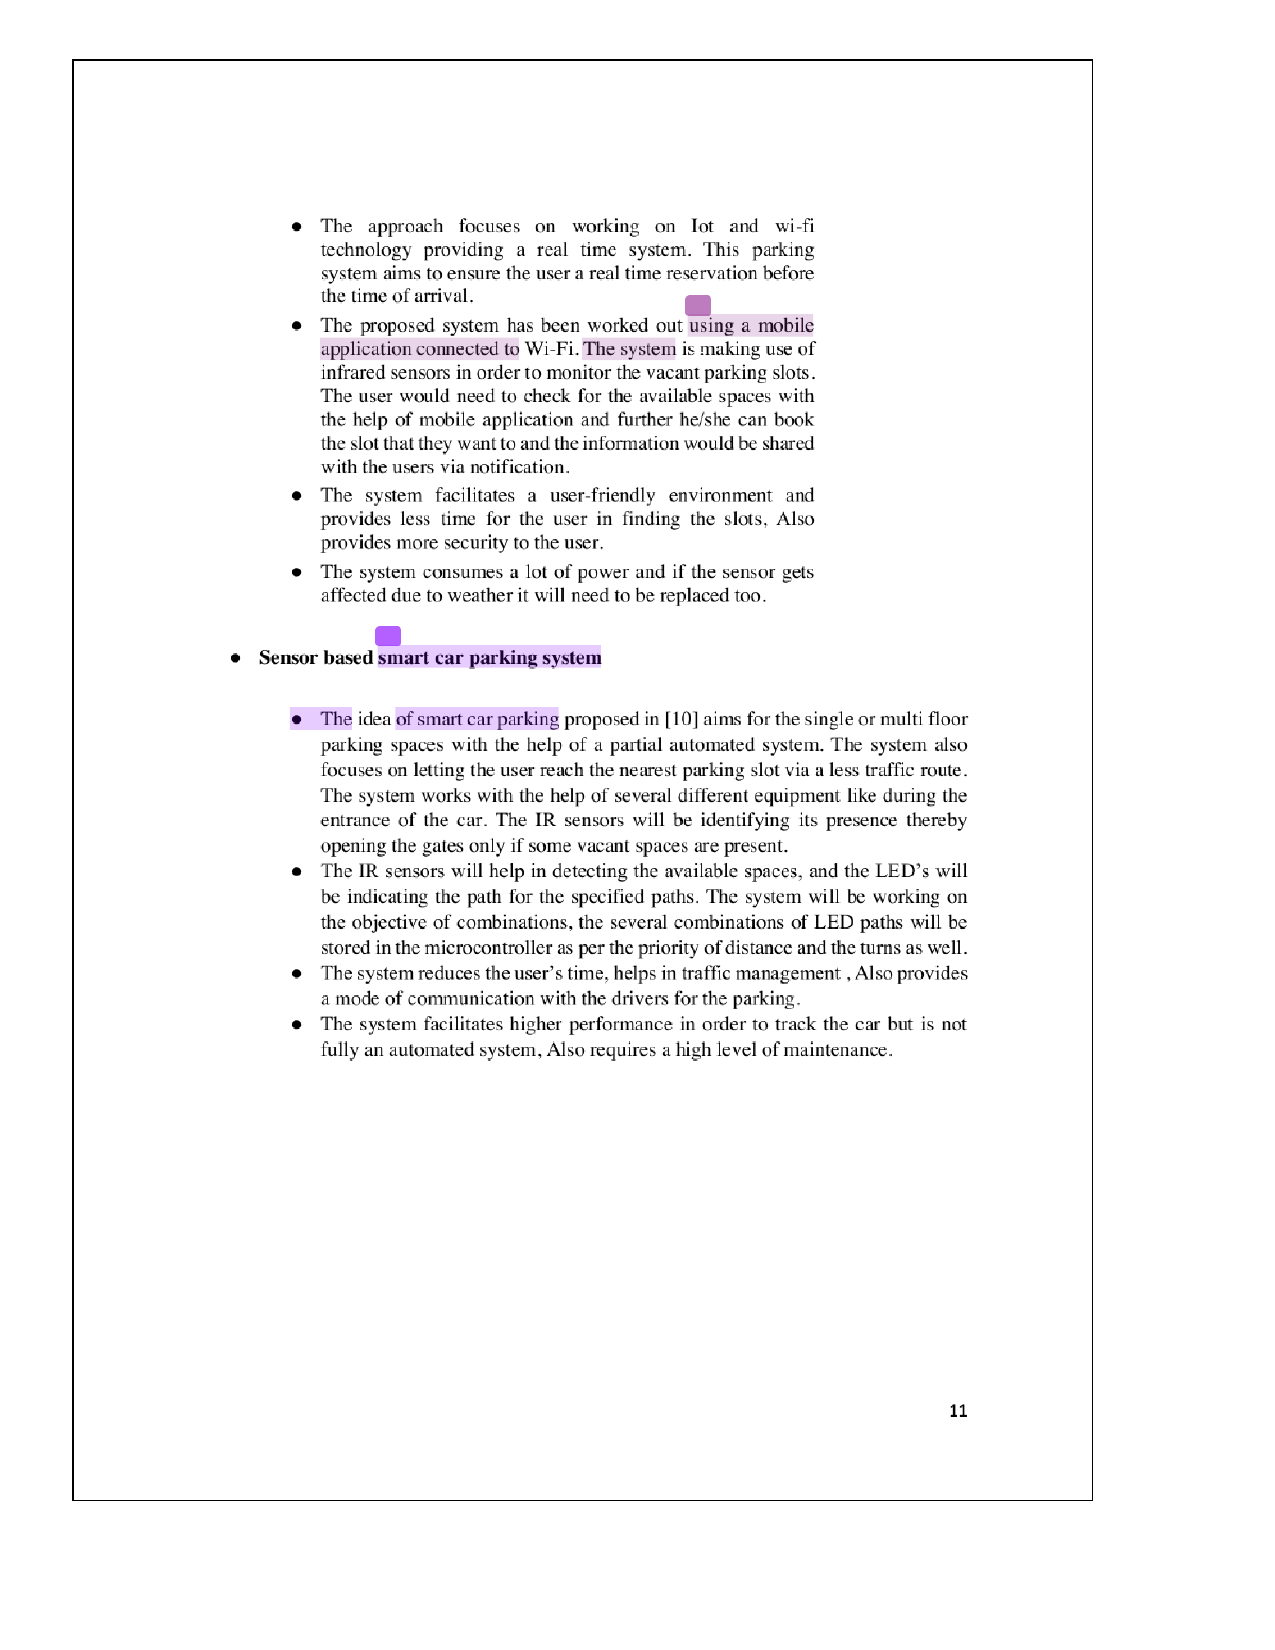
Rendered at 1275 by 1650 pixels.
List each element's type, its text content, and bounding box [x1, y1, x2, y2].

text 33 [306, 348, 1090, 365]
text 27 [380, 744, 1196, 761]
picture [72, 59, 1093, 1501]
